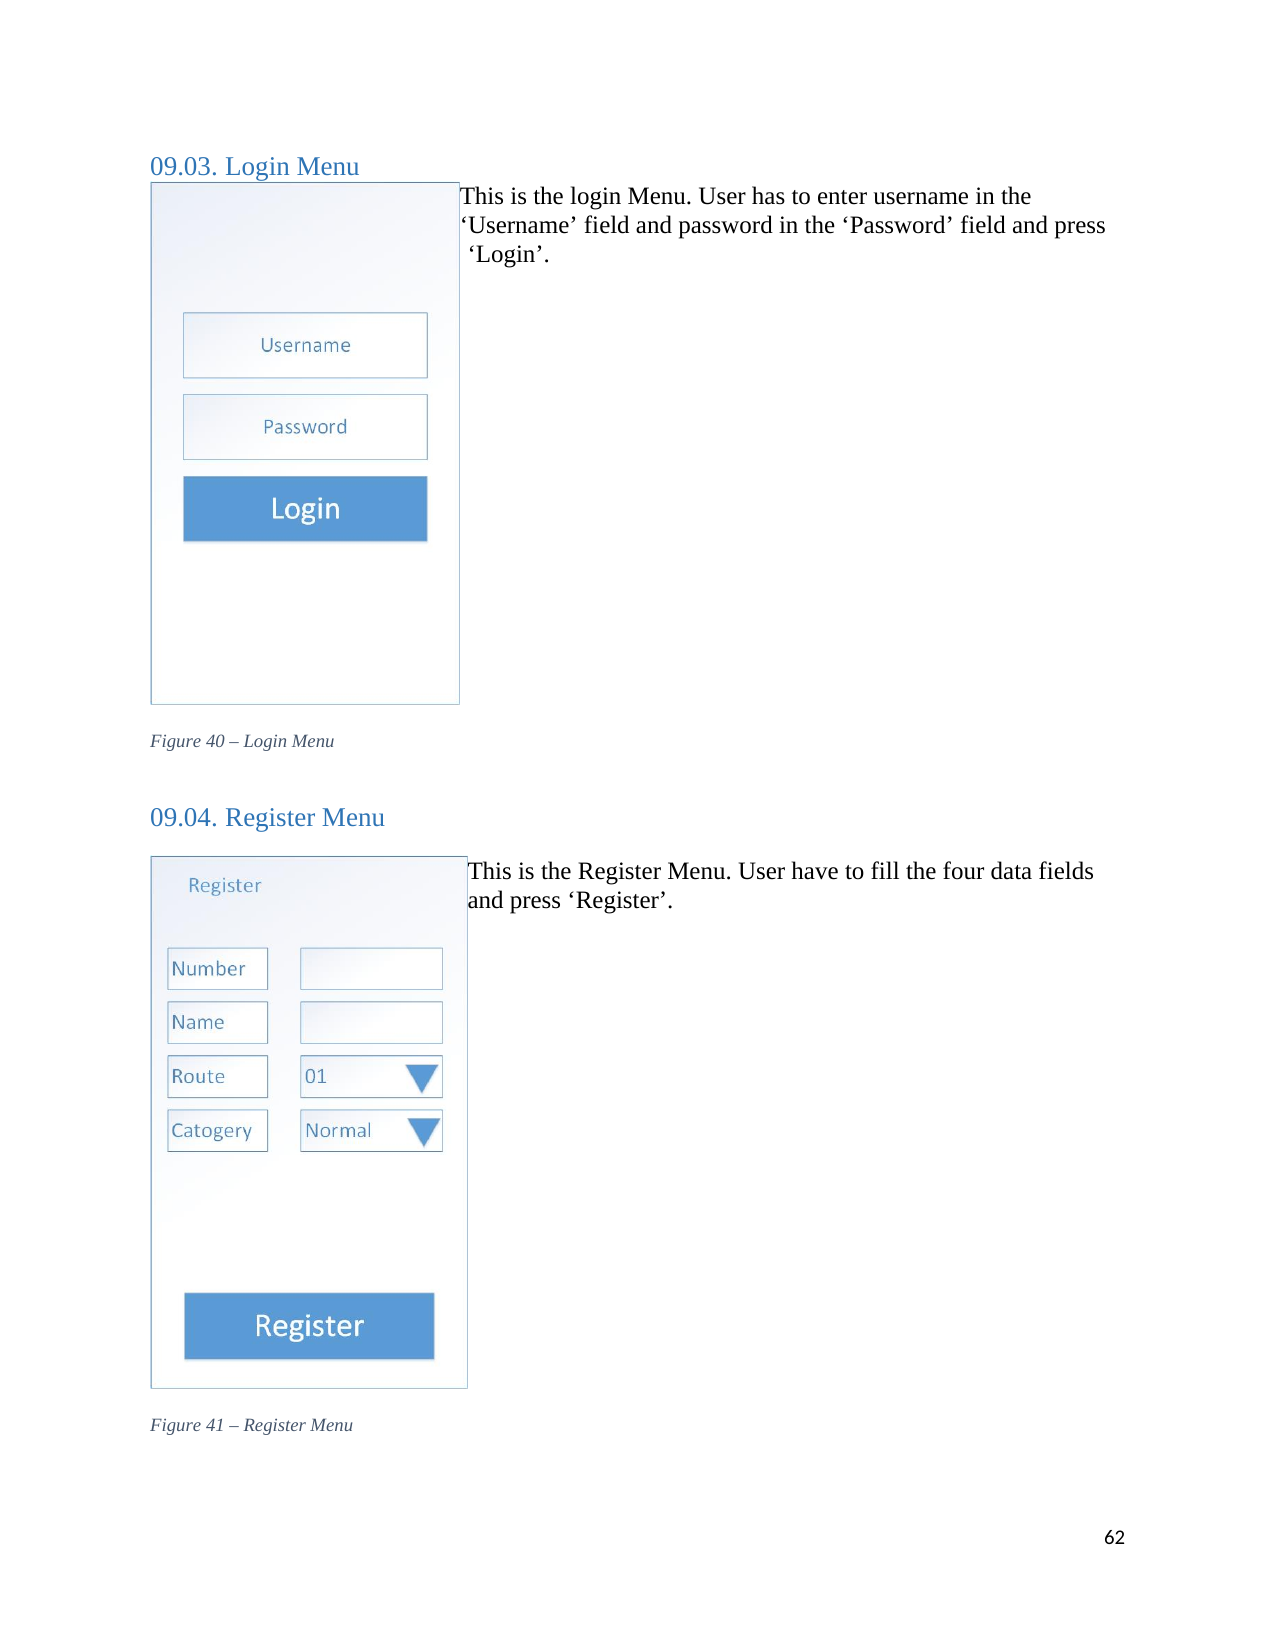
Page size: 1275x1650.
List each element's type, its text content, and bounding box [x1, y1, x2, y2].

text Figure 40 – Login Menu [150, 730, 1125, 752]
picture [150, 855, 468, 1389]
text Figure 41 – Register Menu [150, 1414, 1125, 1436]
subtitle Register Menu [150, 801, 1125, 832]
subtitle Login Menu [150, 150, 1125, 181]
picture [150, 181, 460, 705]
